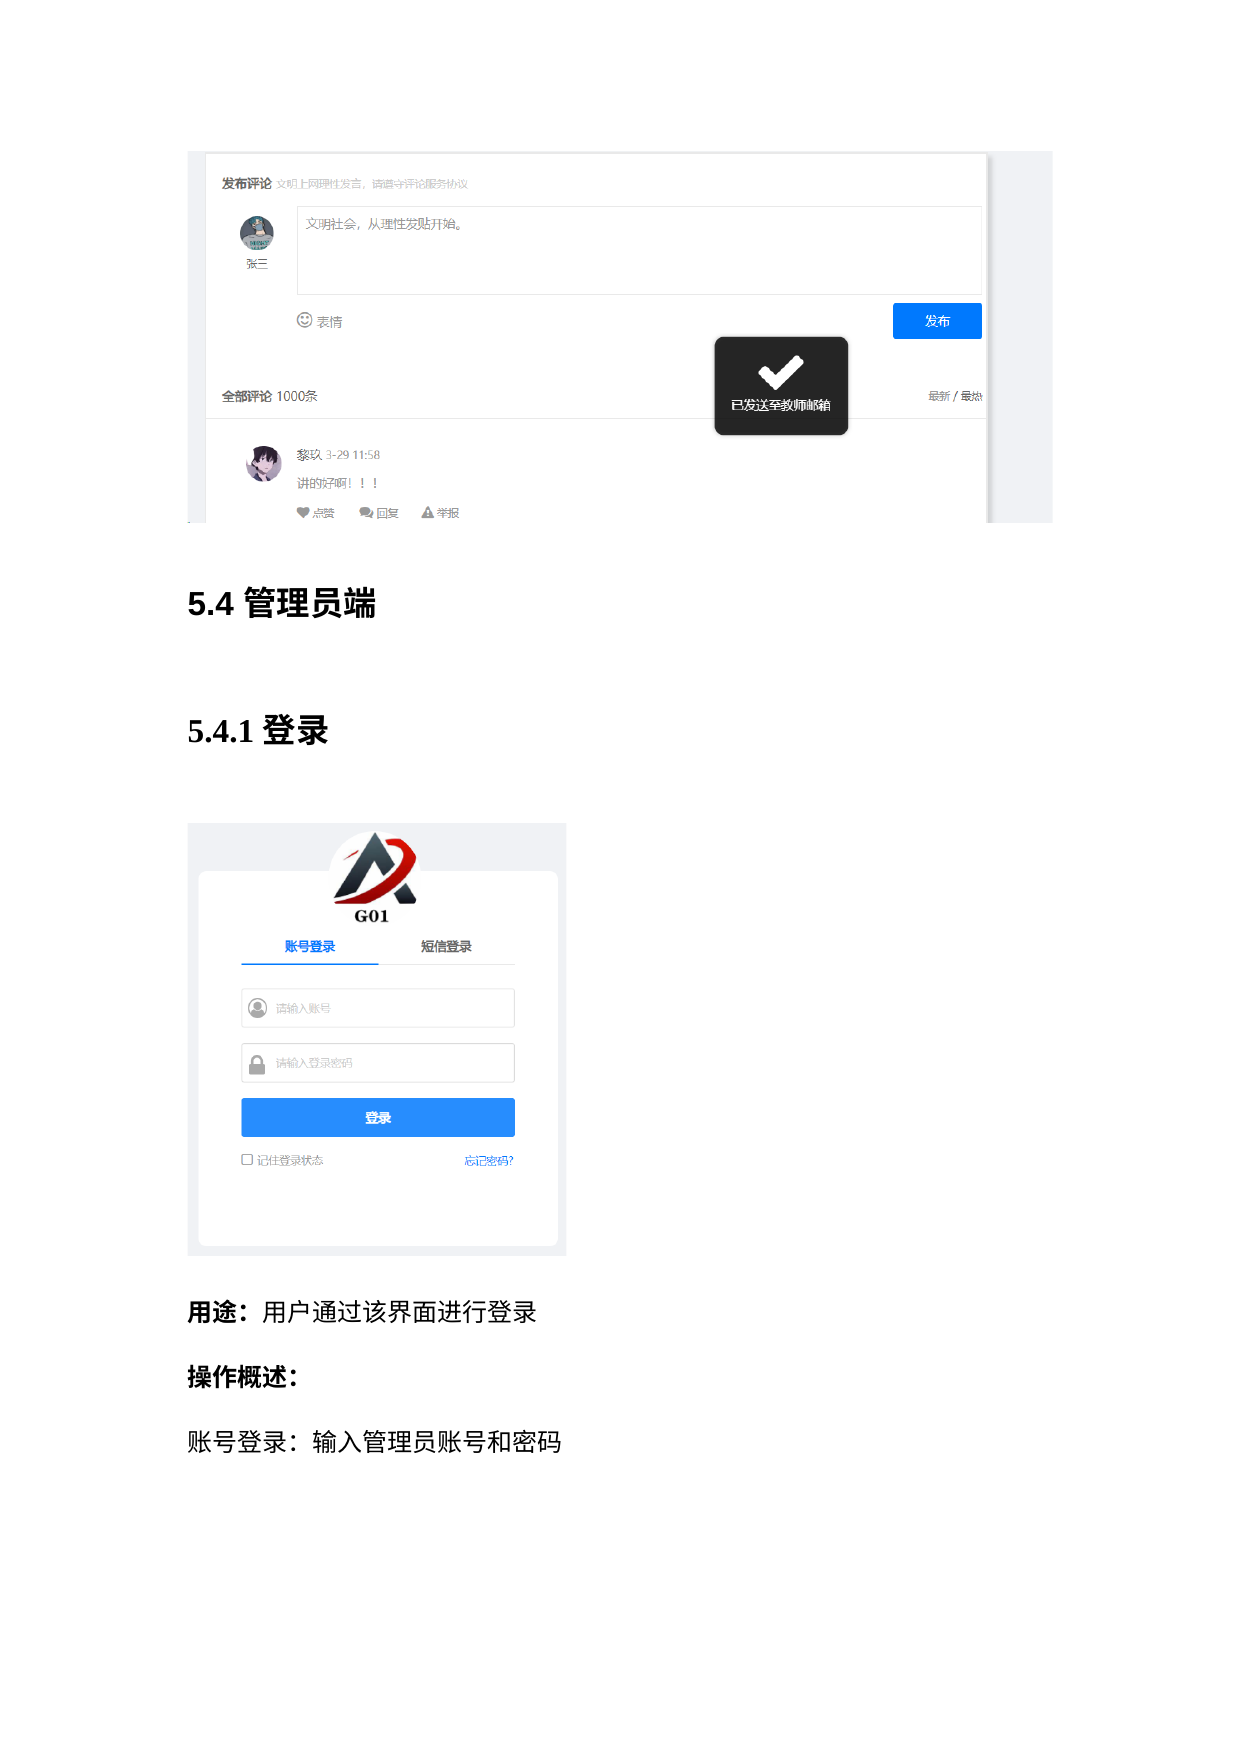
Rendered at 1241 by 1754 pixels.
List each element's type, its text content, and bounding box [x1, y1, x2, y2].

text 账号登录：输入管理员账号和密码 [187, 1408, 1053, 1473]
subtitle 5.4.1 登录 [187, 696, 1053, 761]
picture [187, 151, 1053, 523]
text 操作概述： [187, 1343, 1053, 1408]
subtitle 5.4 管理员端 [187, 569, 1053, 634]
picture [187, 823, 567, 1256]
text 用途：用户通过该界面进行登录 [187, 1278, 1053, 1343]
